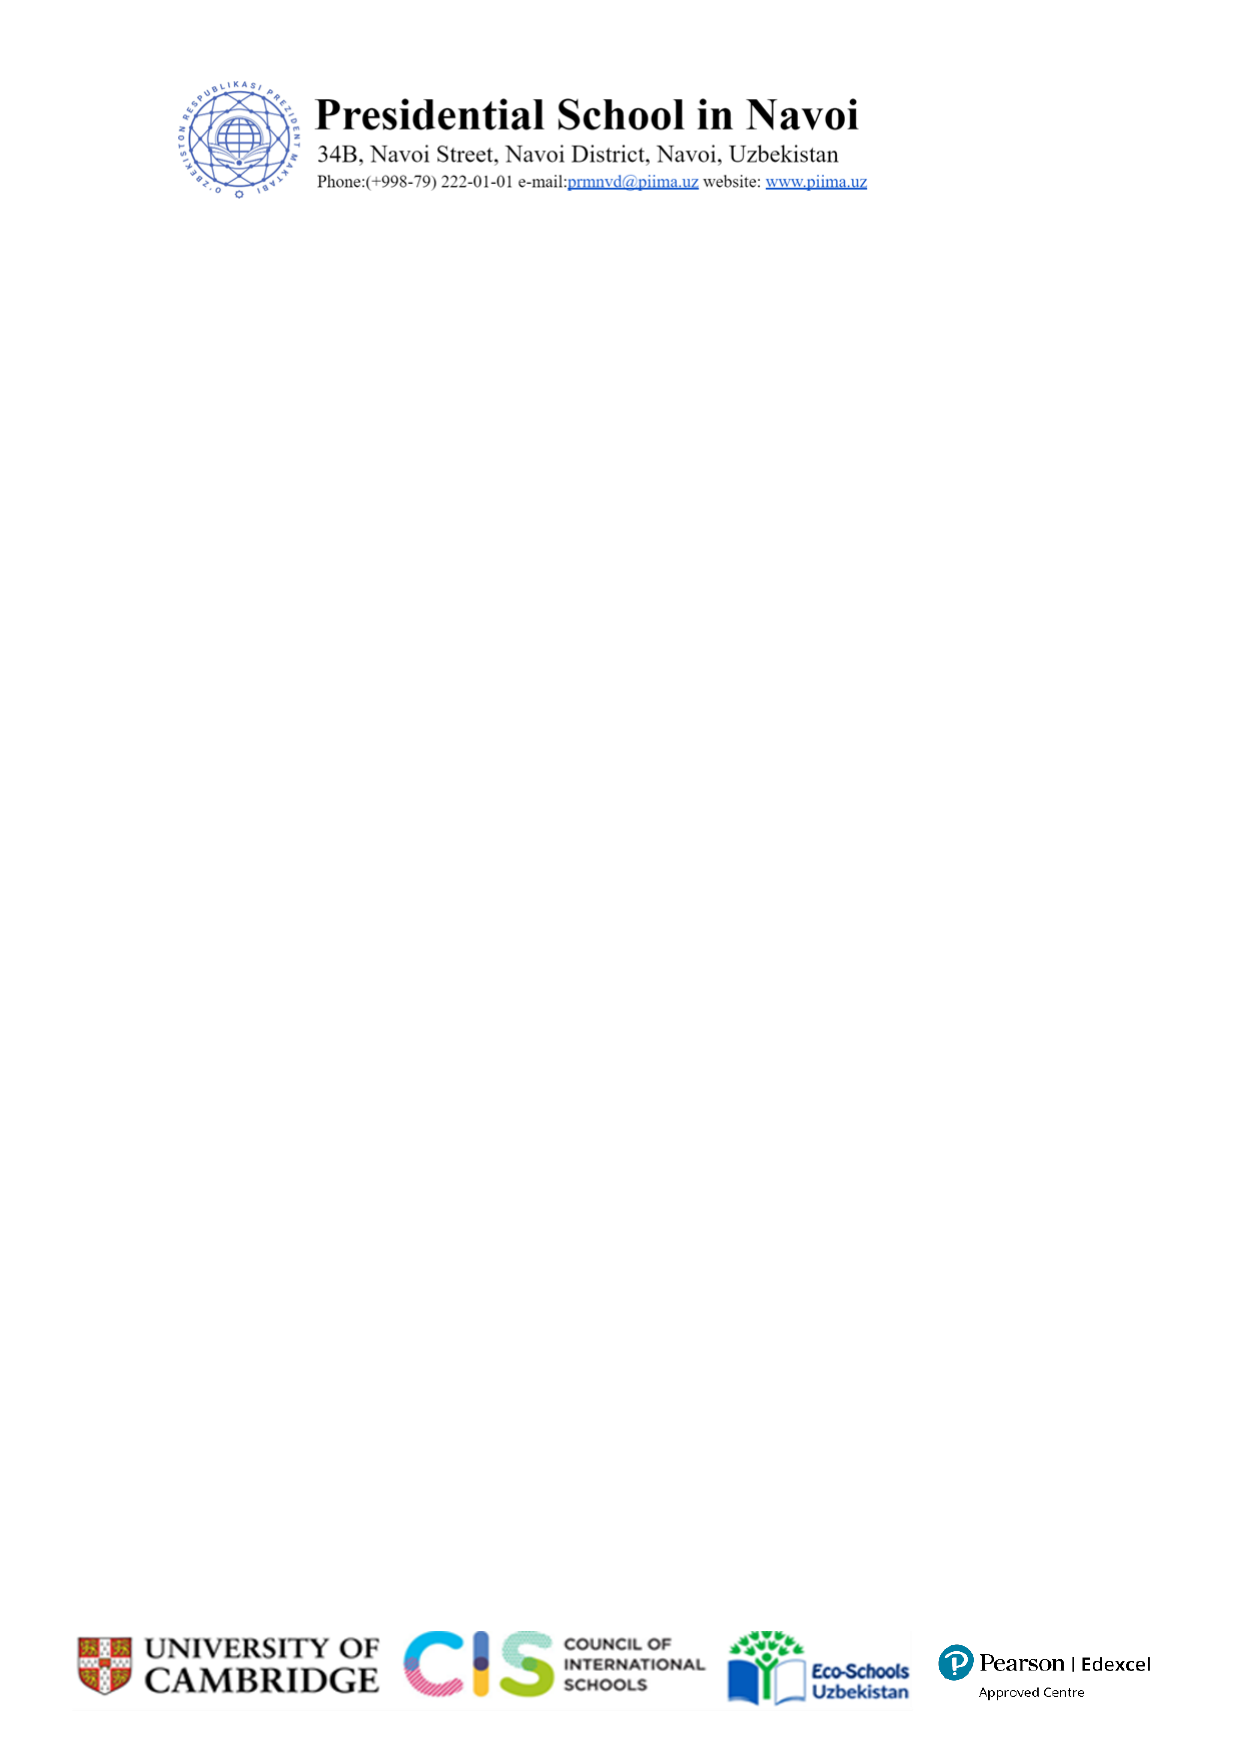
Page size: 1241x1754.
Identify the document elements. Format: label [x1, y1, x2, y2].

picture [72, 1631, 914, 1713]
picture [177, 73, 877, 203]
picture [921, 1628, 1167, 1713]
